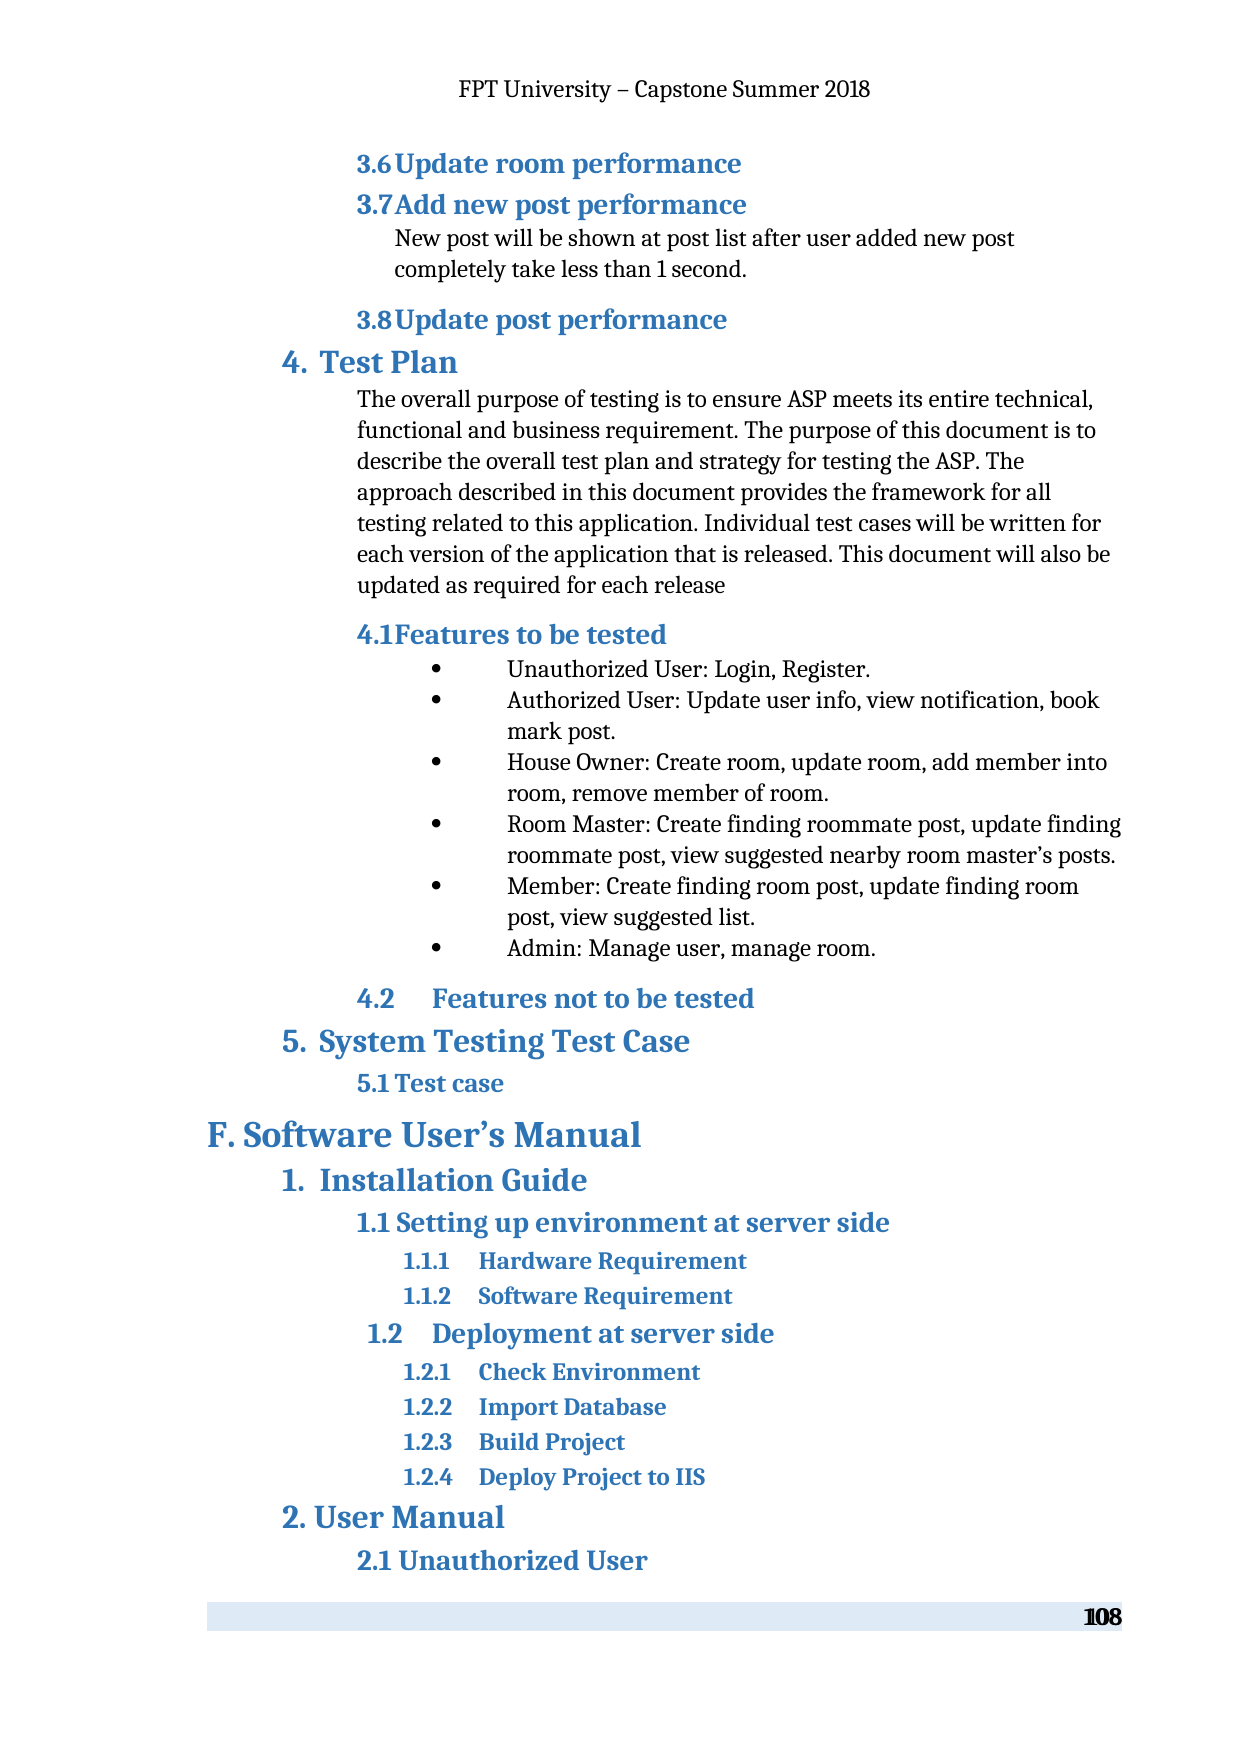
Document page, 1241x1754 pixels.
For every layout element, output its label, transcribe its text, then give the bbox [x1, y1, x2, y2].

subtitle Import Database [404, 1393, 1122, 1421]
subtitle Build Project [404, 1428, 1122, 1457]
list Room Master: Create finding roommate post, update finding roommate post, view suggested nearby room master’s posts. [432, 810, 1122, 870]
subtitle Update post performance [357, 303, 1122, 336]
subtitle Update room performance [357, 148, 1122, 181]
subtitle Check Environment [404, 1357, 1122, 1386]
list House Owner: Create room, update room, add member into room, remove member of room. [432, 748, 1122, 808]
subtitle 2. User Manual [282, 1498, 1122, 1537]
subtitle Installation Guide [282, 1161, 1122, 1199]
list Admin: Manage user, manage room. [432, 934, 1122, 963]
text The overall purpose of testing is to ensure ASP meets its entire technical, functional and business requirement. The purpose of this document is to describe the overall test plan and strategy for testing the ASP. The approach described in this document provides the framework for all testing related to this application. Individual test cases will be written for each version of the application that is released. This document will also be updated as required for each release [357, 384, 1122, 599]
subtitle Deploy Project to IIS [404, 1463, 1122, 1492]
subtitle Test Plan [282, 343, 1122, 382]
subtitle Features to be tested [357, 618, 1122, 652]
subtitle Add new post performance [357, 188, 1122, 222]
subtitle 1.1 Setting up environment at server side [357, 1206, 1122, 1240]
subtitle F. Software User’s Manual [207, 1114, 1122, 1157]
subtitle 2.1 Unauthorized User [357, 1544, 1122, 1577]
subtitle Software Requirement [404, 1282, 1122, 1311]
subtitle Features not to be tested [357, 982, 1122, 1015]
list Authorized User: Update user info, view notification, book mark post. [432, 686, 1122, 746]
subtitle System Testing Test Case [282, 1022, 1122, 1060]
subtitle Hardware Requirement [404, 1247, 1122, 1276]
list Member: Create finding room post, update finding room post, view suggested list. [432, 872, 1122, 932]
list Unauthorized User: Login, Register. [432, 655, 1122, 683]
subtitle Deployment at server side [368, 1317, 1122, 1351]
list New post will be shown at post list after user added new post completely take less than 1 second. [394, 224, 1122, 284]
subtitle Test case [357, 1068, 1122, 1099]
